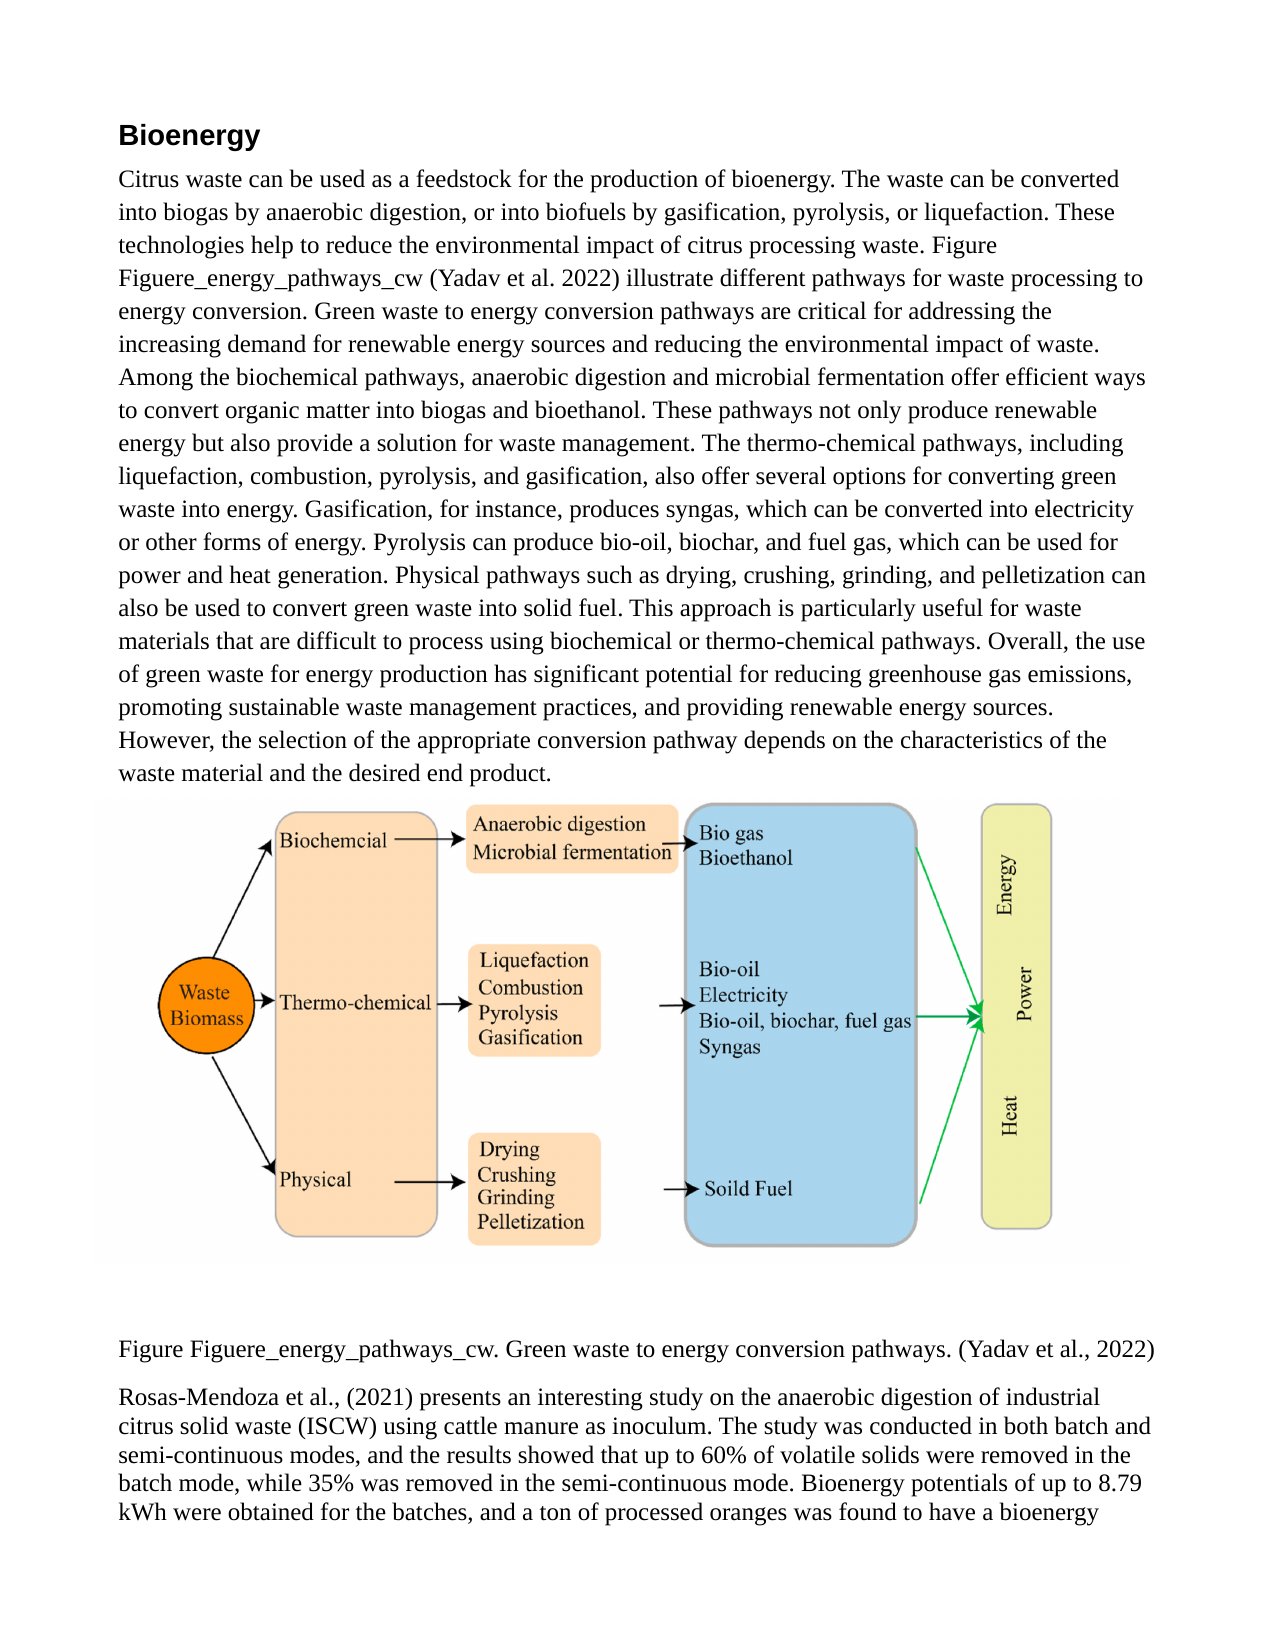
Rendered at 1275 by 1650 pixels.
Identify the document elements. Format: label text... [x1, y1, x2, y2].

text Figure Figuere_energy_pathways_cw. Green waste to energy conversion pathways. (Yadav et al., 2022) [118, 1334, 1157, 1363]
subtitle Bioenergy [118, 118, 1157, 152]
picture [91, 795, 1130, 1264]
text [118, 1382, 1157, 1526]
text Citrus waste can be used as a feedstock for the production of bioenergy. The waste can be converted into biogas by anaerobic digestion, or into biofuels by gasification, pyrolysis, or liquefaction. These technologies help to reduce the environmental impact of citrus processing waste. Figure Figuere_energy_pathways_cw (Yadav et al. 2022) illustrate different pathways for waste processing to energy conversion. Green waste to energy conversion pathways are critical for addressing the increasing demand for renewable energy sources and reducing the environmental impact of waste. Among the biochemical pathways, anaerobic digestion and microbial fermentation offer efficient ways to convert organic matter into biogas and bioethanol. These pathways not only produce renewable energy but also provide a solution for waste management. The thermo-chemical pathways, including liquefaction, combustion, pyrolysis, and gasification, also offer several options for converting green waste into energy. Gasification, for instance, produces syngas, which can be converted into electricity or other forms of energy. Pyrolysis can produce bio-oil, biochar, and fuel gas, which can be used for power and heat generation. Physical pathways such as drying, crushing, grinding, and pelletization can also be used to convert green waste into solid fuel. This approach is particularly useful for waste materials that are difficult to process using biochemical or thermo-chemical pathways. Overall, the use of green waste for energy production has significant potential for reducing greenhouse gas emissions, promoting sustainable waste management practices, and providing renewable energy sources. However, the selection of the appropriate conversion pathway depends on the characteristics of the waste material and the desired end product. [118, 164, 1157, 787]
